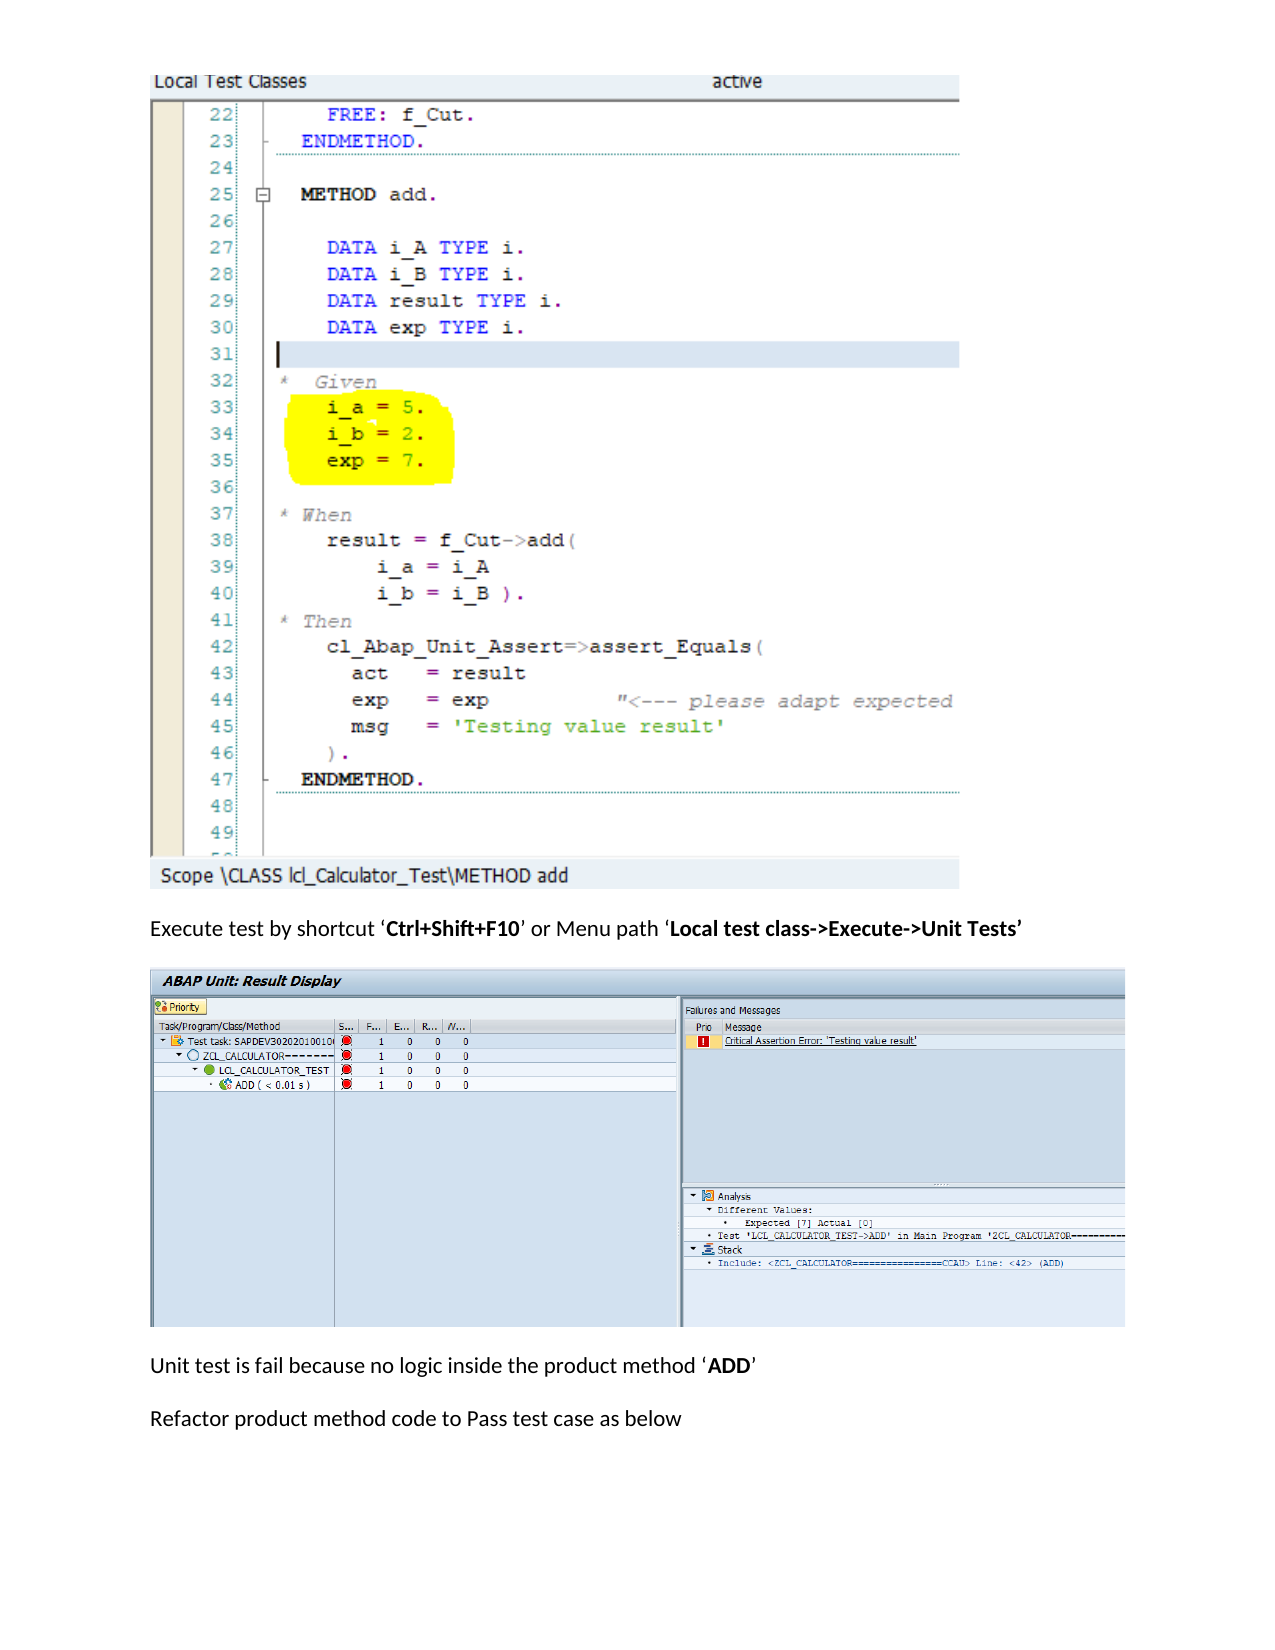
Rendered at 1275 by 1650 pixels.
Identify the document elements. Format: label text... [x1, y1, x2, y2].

picture [150, 75, 960, 889]
text Unit test is fail because no logic inside the product method ‘ADD’ [150, 1351, 1125, 1379]
text Refactor product method code to Pass test case as below [150, 1404, 1125, 1432]
text Execute test by shortcut ‘Ctrl+Shift+F10’ or Menu path ‘Local test class->Execute->Unit Tests’ [150, 914, 1125, 942]
picture [150, 967, 1125, 1327]
